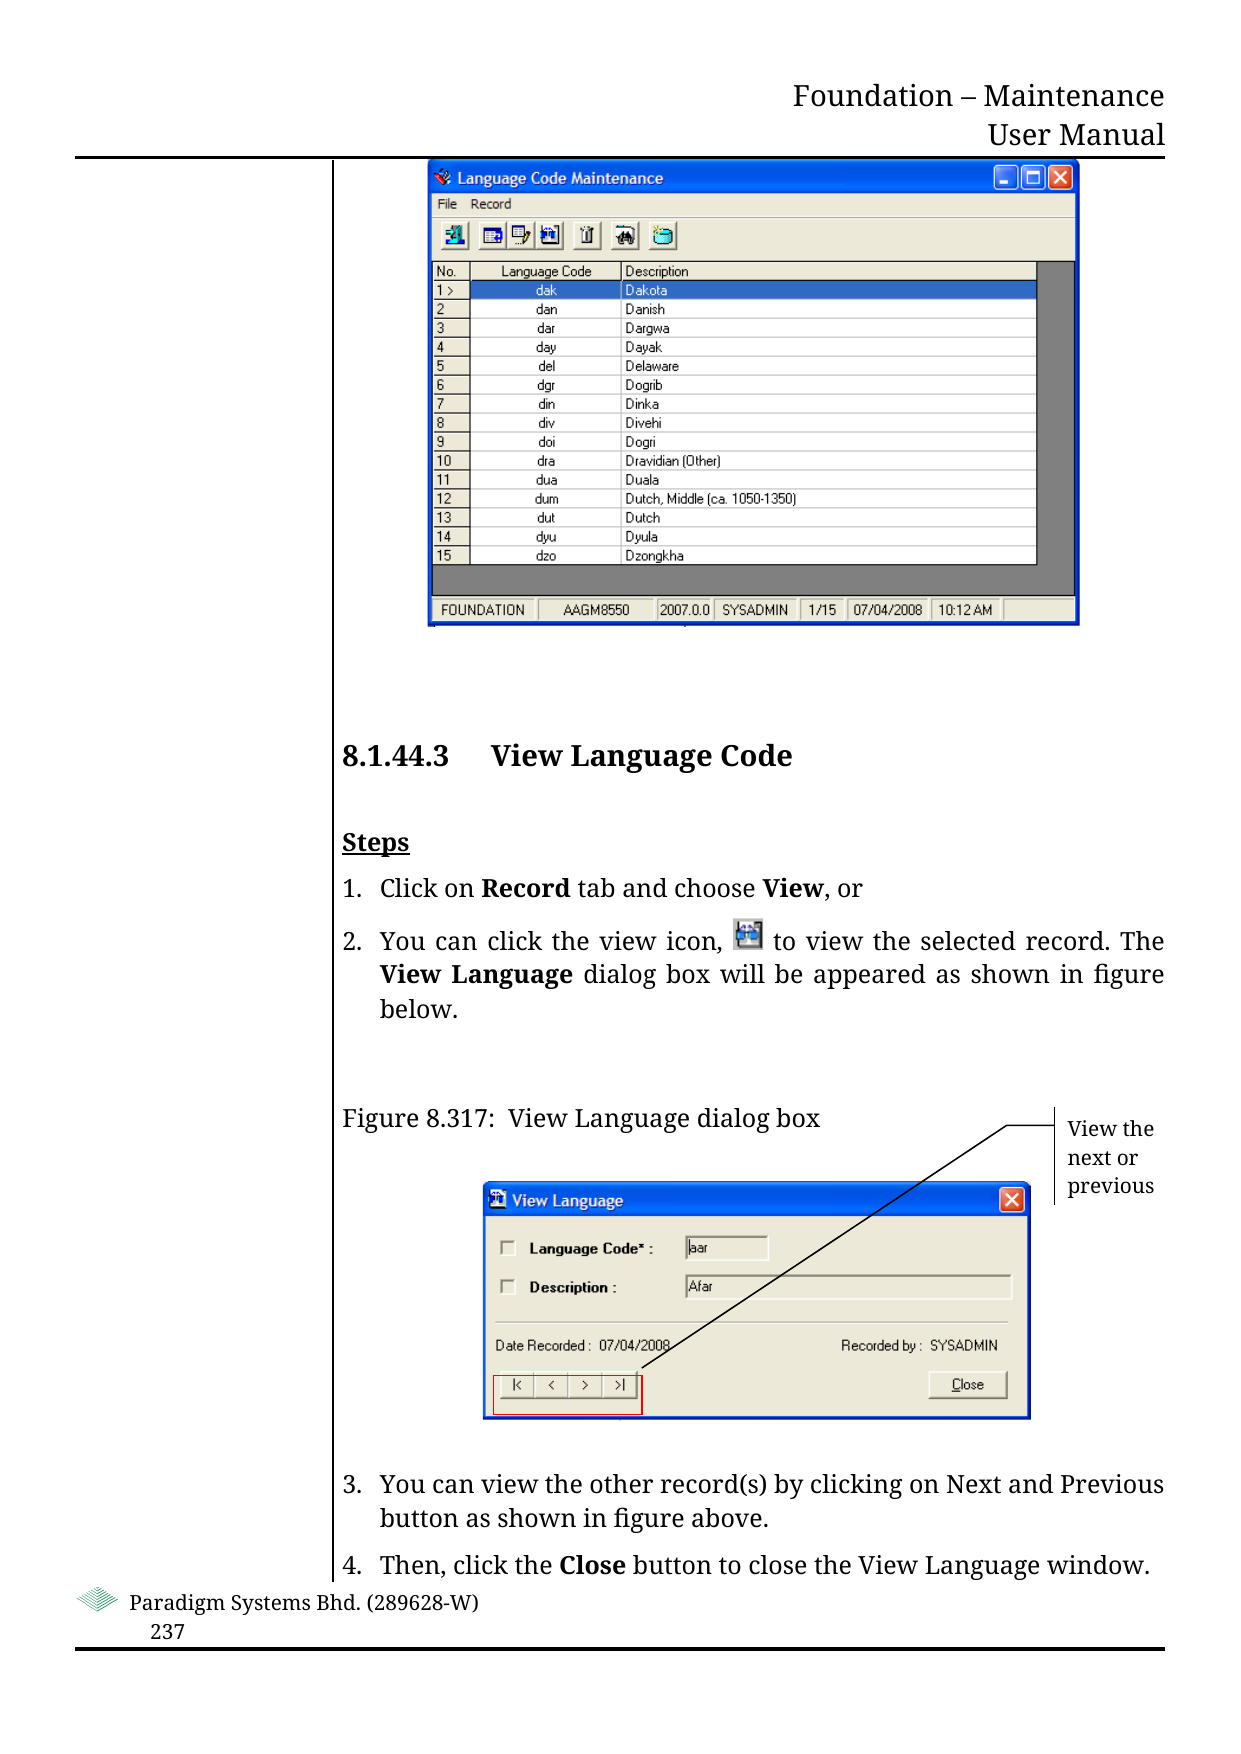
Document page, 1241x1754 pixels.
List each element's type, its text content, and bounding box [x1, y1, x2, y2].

text Figure 8.317: View Language dialog box [334, 1101, 1165, 1135]
list You can view the other record(s) by clicking on Next and Previous button as shown in figure above. [334, 1467, 1165, 1535]
picture [733, 917, 764, 950]
list Then, click the Close button to close the View Language window. [334, 1548, 1165, 1582]
list You can click the view icon, to view the selected record. The View Language dialog box will be appeared as shown in figure below. [334, 917, 1165, 1025]
text Steps [334, 824, 1165, 858]
subtitle View Language Code [334, 736, 1165, 775]
picture [75, 1587, 119, 1612]
list Click on Record tab and choose View, or [334, 871, 1165, 905]
picture [482, 1181, 1031, 1421]
picture [427, 159, 1080, 627]
